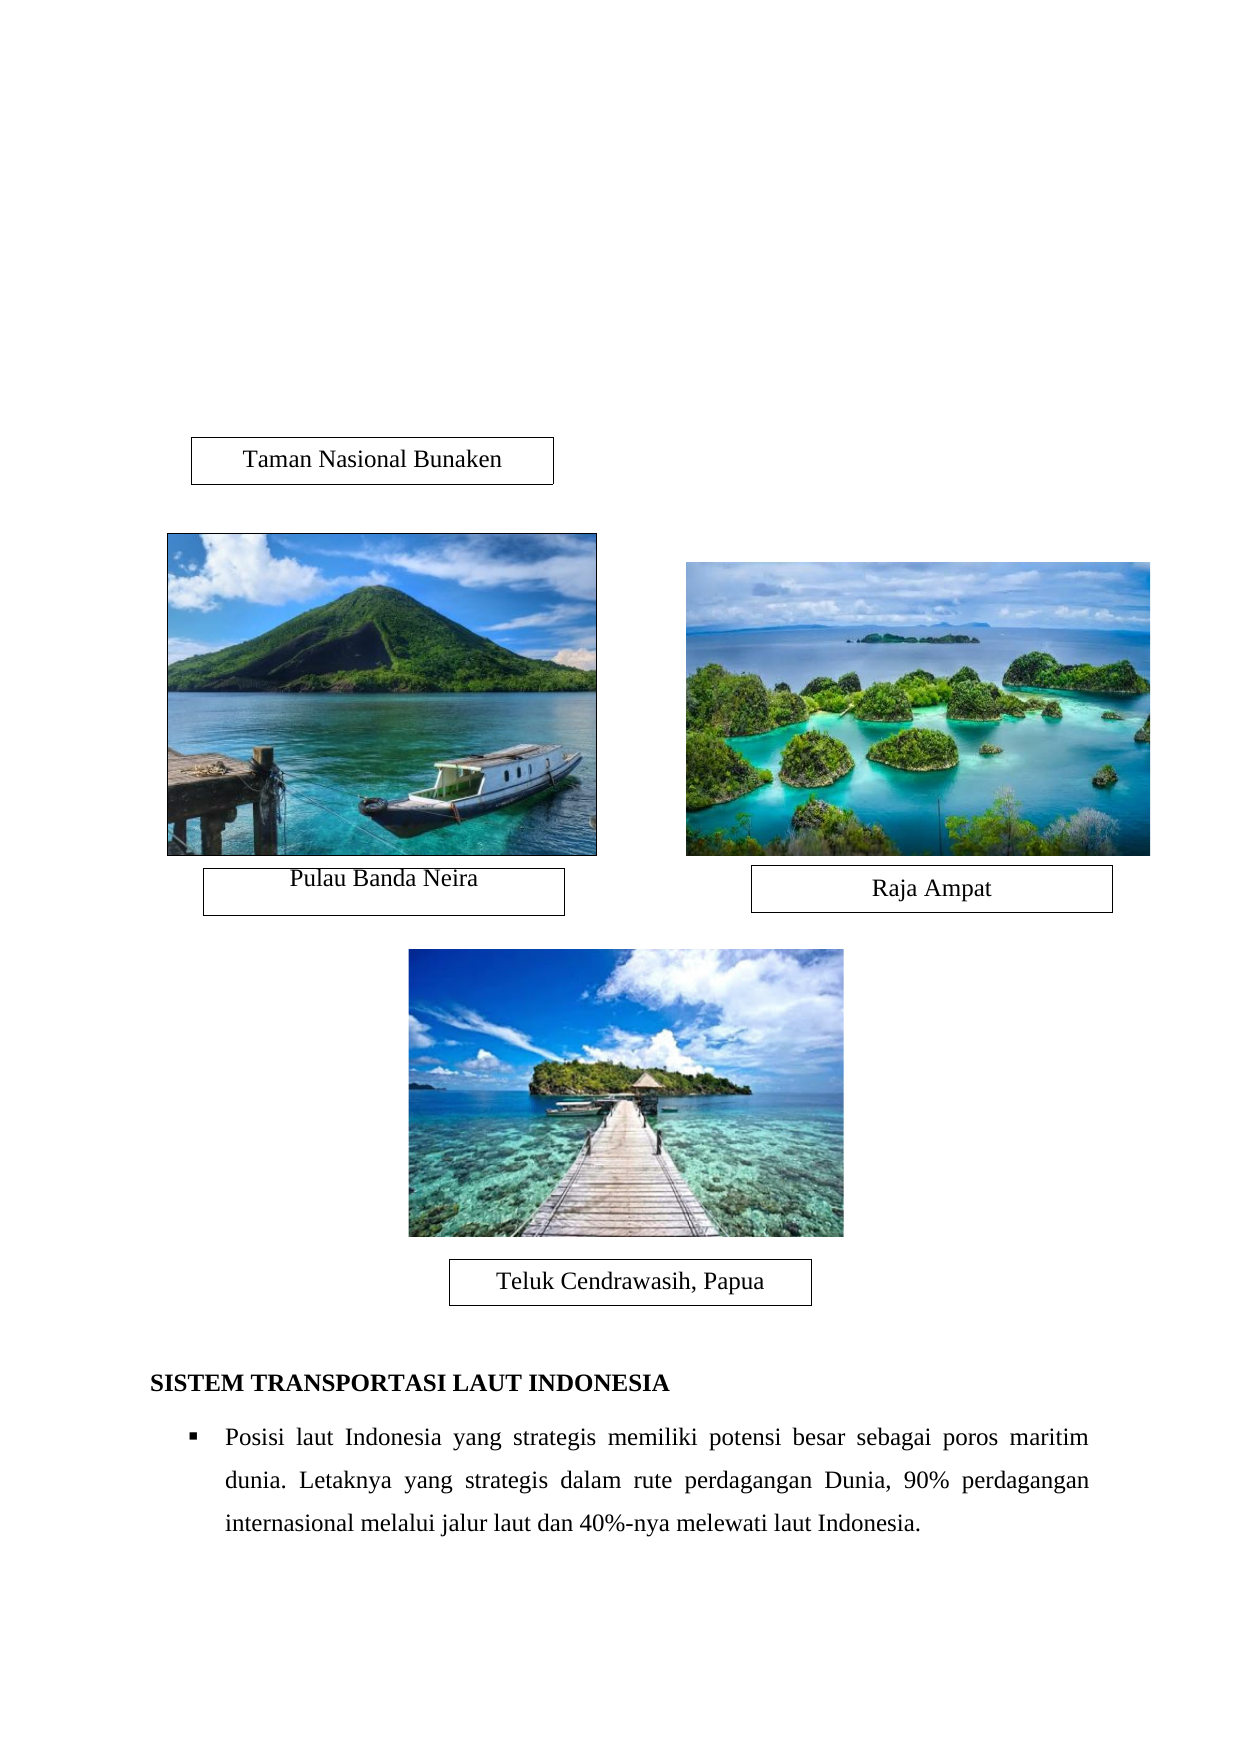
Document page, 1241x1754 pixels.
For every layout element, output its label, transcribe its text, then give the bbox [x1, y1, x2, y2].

text SISTEM TRANSPORTASI LAUT INDONESIA [150, 1368, 1090, 1397]
list Posisi laut Indonesia yang strategis memiliki potensi besar sebagai poros maritim dunia. Letaknya yang strategis dalam rute perdagangan Dunia, 90% perdagangan internasional melalui jalur laut dan 40%-nya melewati laut Indonesia. [187, 1422, 1090, 1537]
picture [910, 848, 934, 856]
picture [168, 534, 596, 855]
picture [408, 949, 844, 1237]
picture [686, 562, 1151, 856]
